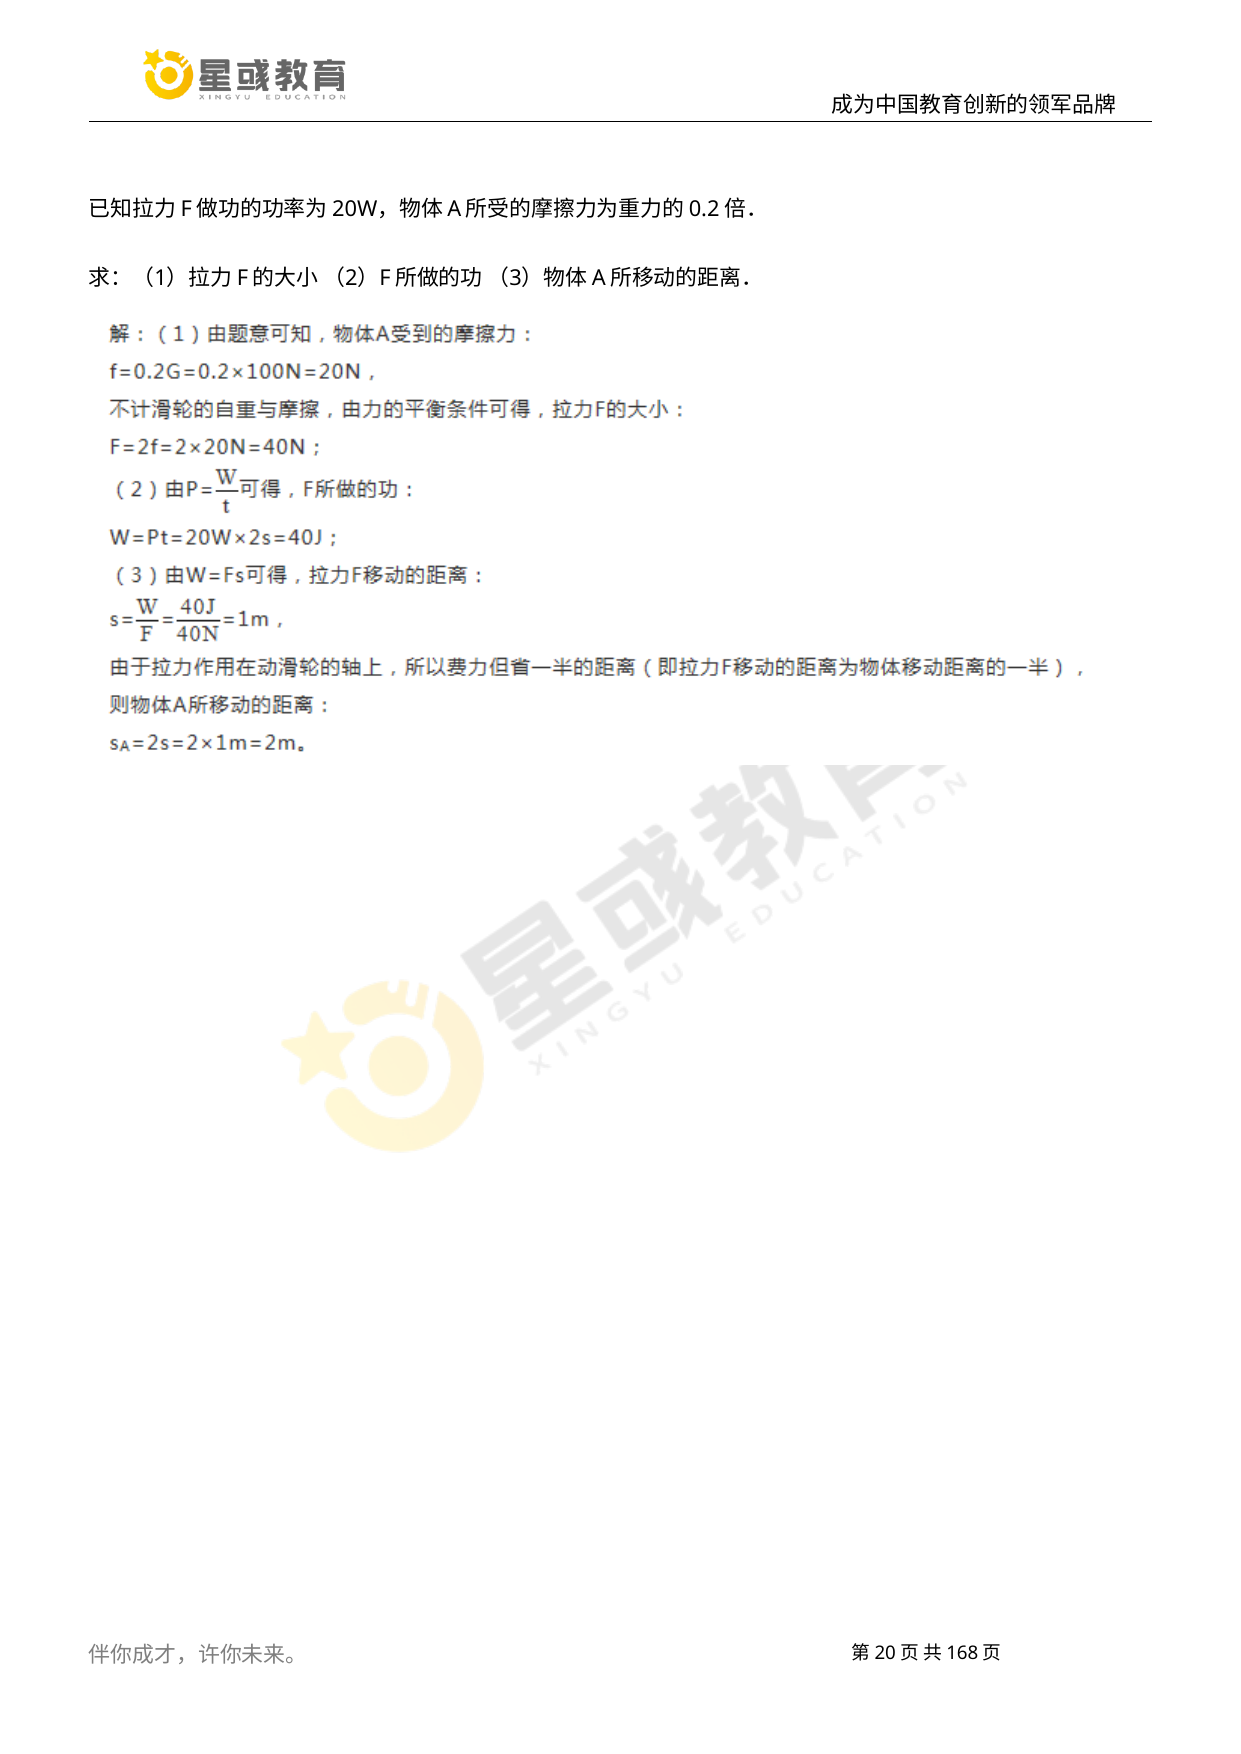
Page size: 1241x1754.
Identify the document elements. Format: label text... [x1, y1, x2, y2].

picture [97, 311, 1108, 1269]
picture [124, 35, 364, 113]
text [88, 191, 1152, 223]
text 求：（1）拉力F的大小 （2）F所做的功 （3）物体A所移动的距离． [88, 260, 1152, 291]
